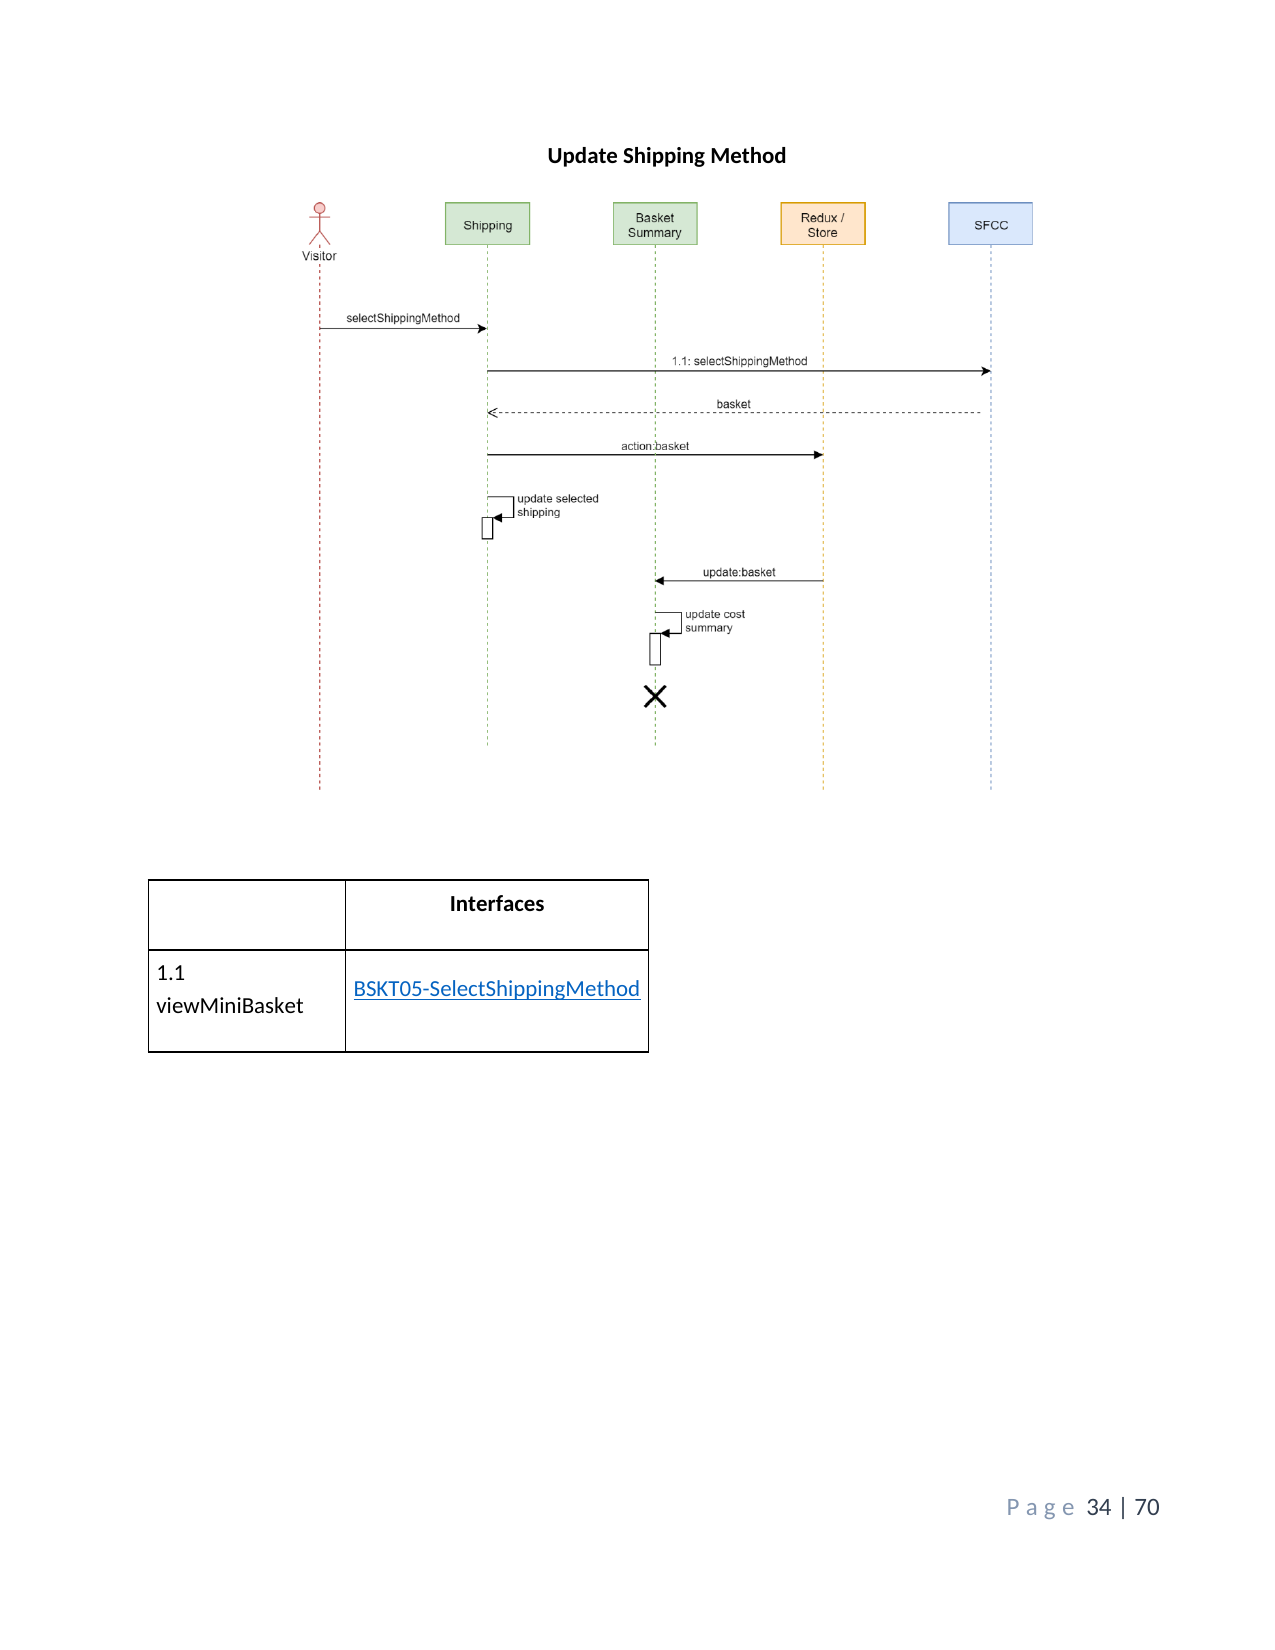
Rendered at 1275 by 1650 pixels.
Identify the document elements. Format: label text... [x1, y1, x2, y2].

table_header [149, 881, 345, 949]
table_cell BSKT05-SelectShippingMethod [346, 951, 648, 1051]
table_cell 1.1 viewMiniBasket [149, 951, 345, 1051]
text Update Shipping Method [148, 142, 1186, 169]
table_header Interfaces [346, 881, 648, 949]
picture [301, 202, 1033, 791]
